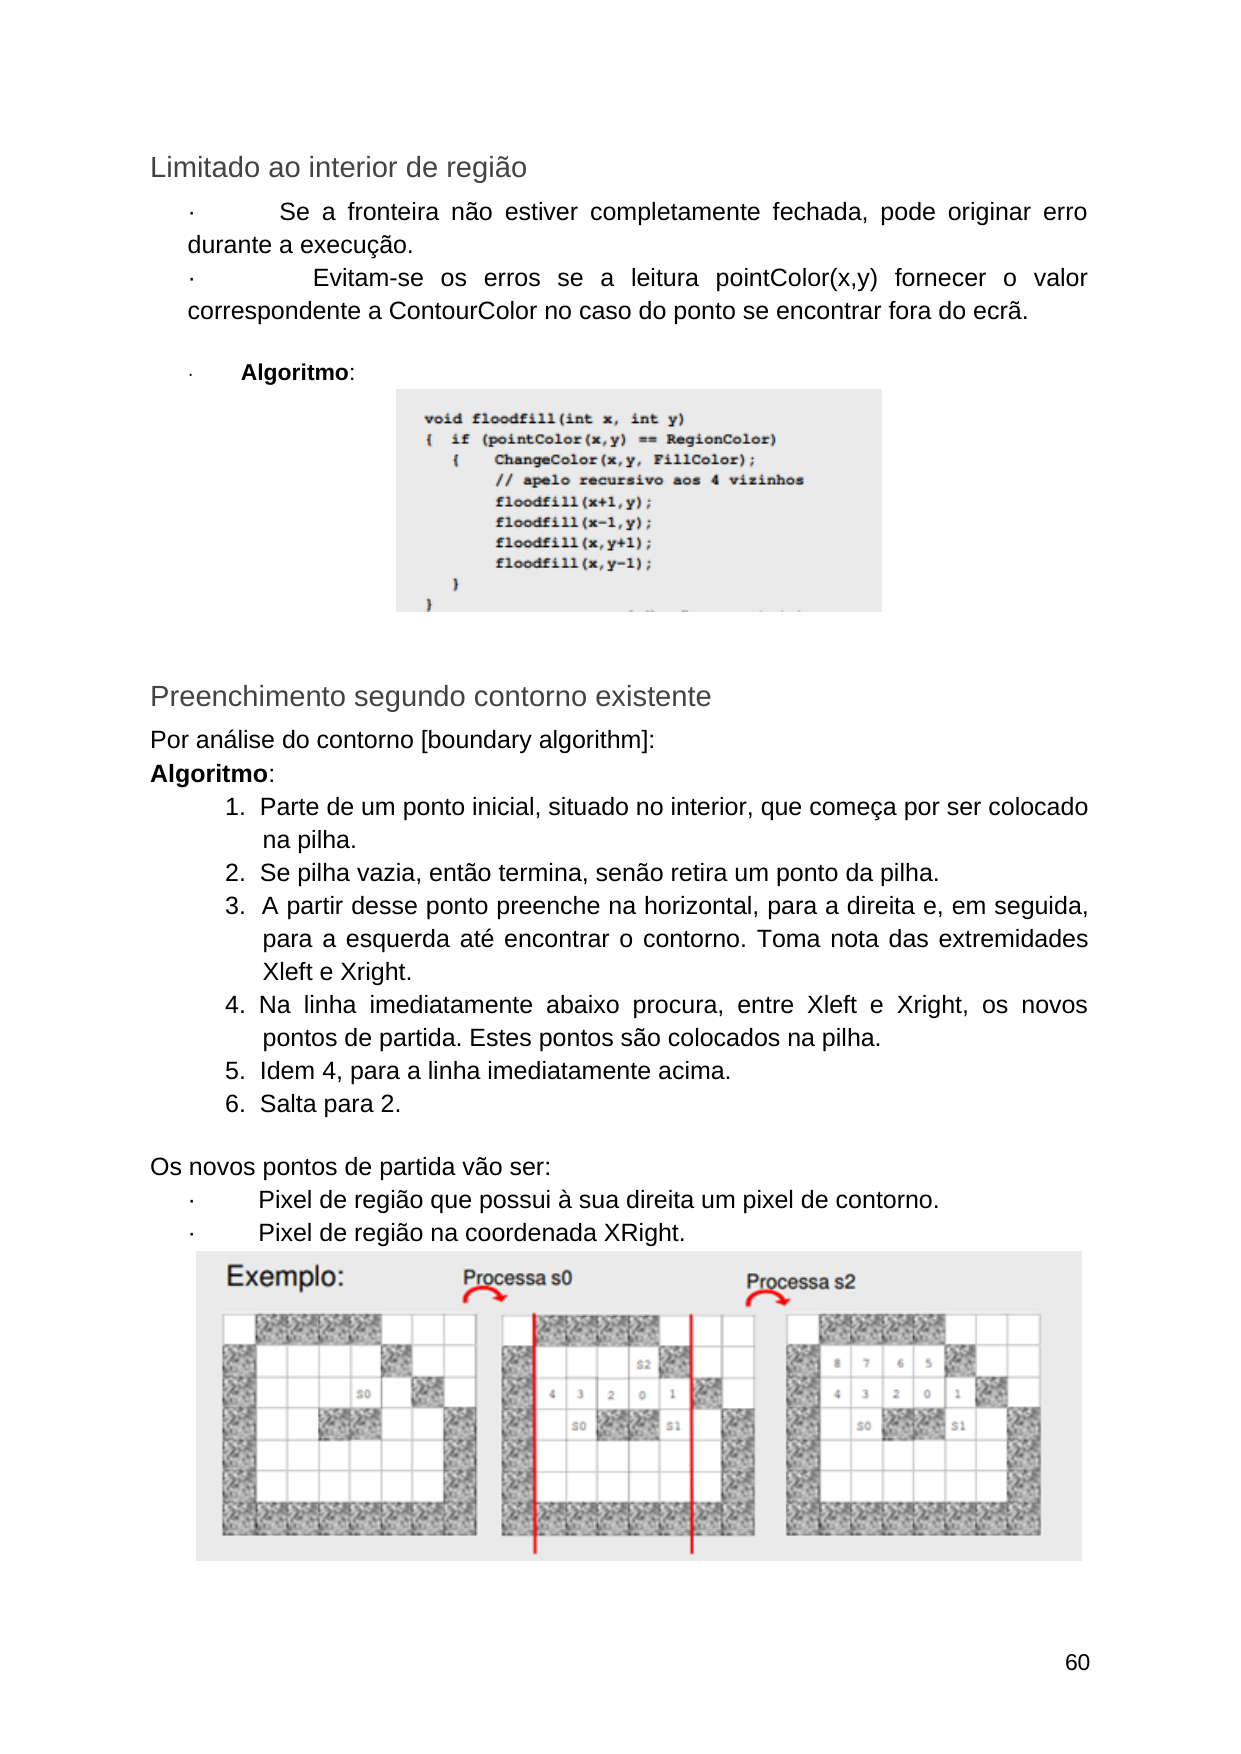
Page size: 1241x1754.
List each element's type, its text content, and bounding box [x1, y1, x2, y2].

text · Pixel de região na coordenada XRight. [187, 1218, 1090, 1247]
text 2. Se pilha vazia, então termina, senão retira um ponto da pilha. [225, 858, 1090, 886]
picture [396, 389, 882, 612]
text · Algoritmo: [187, 359, 1090, 386]
subtitle Preenchimento segundo contorno existente [150, 679, 1090, 712]
text 3. A partir desse ponto preenche na horizontal, para a direita e, em seguida, para a esquerda até encontrar o contorno. Toma nota das extremidades Xleft e Xright. [225, 891, 1090, 985]
text Por análise do contorno [boundary algorithm]: [150, 726, 1090, 754]
text Os novos pontos de partida vão ser: [150, 1152, 1090, 1181]
subtitle Limitado ao interior de região [150, 150, 1090, 183]
text · Evitam-se os erros se a leitura pointColor(x,y) fornecer o valor correspondente a ContourColor no caso do ponto se encontrar fora do ecrã. [187, 263, 1090, 325]
text 5. Idem 4, para a linha imediatamente acima. [225, 1056, 1090, 1084]
text 6. Salta para 2. [225, 1089, 1090, 1117]
text Algoritmo: [150, 758, 1090, 787]
text · Se a fronteira não estiver completamente fechada, pode originar erro durante a execução. [187, 197, 1090, 259]
text 4. Na linha imediatamente abaixo procura, entre Xleft e Xright, os novos pontos de partida. Estes pontos são colocados na pilha. [225, 990, 1090, 1051]
text 1. Parte de um ponto inicial, situado no interior, que começa por ser colocado na pilha. [225, 792, 1090, 853]
picture [196, 1251, 1082, 1561]
text · Pixel de região que possui à sua direita um pixel de contorno. [187, 1185, 1090, 1214]
